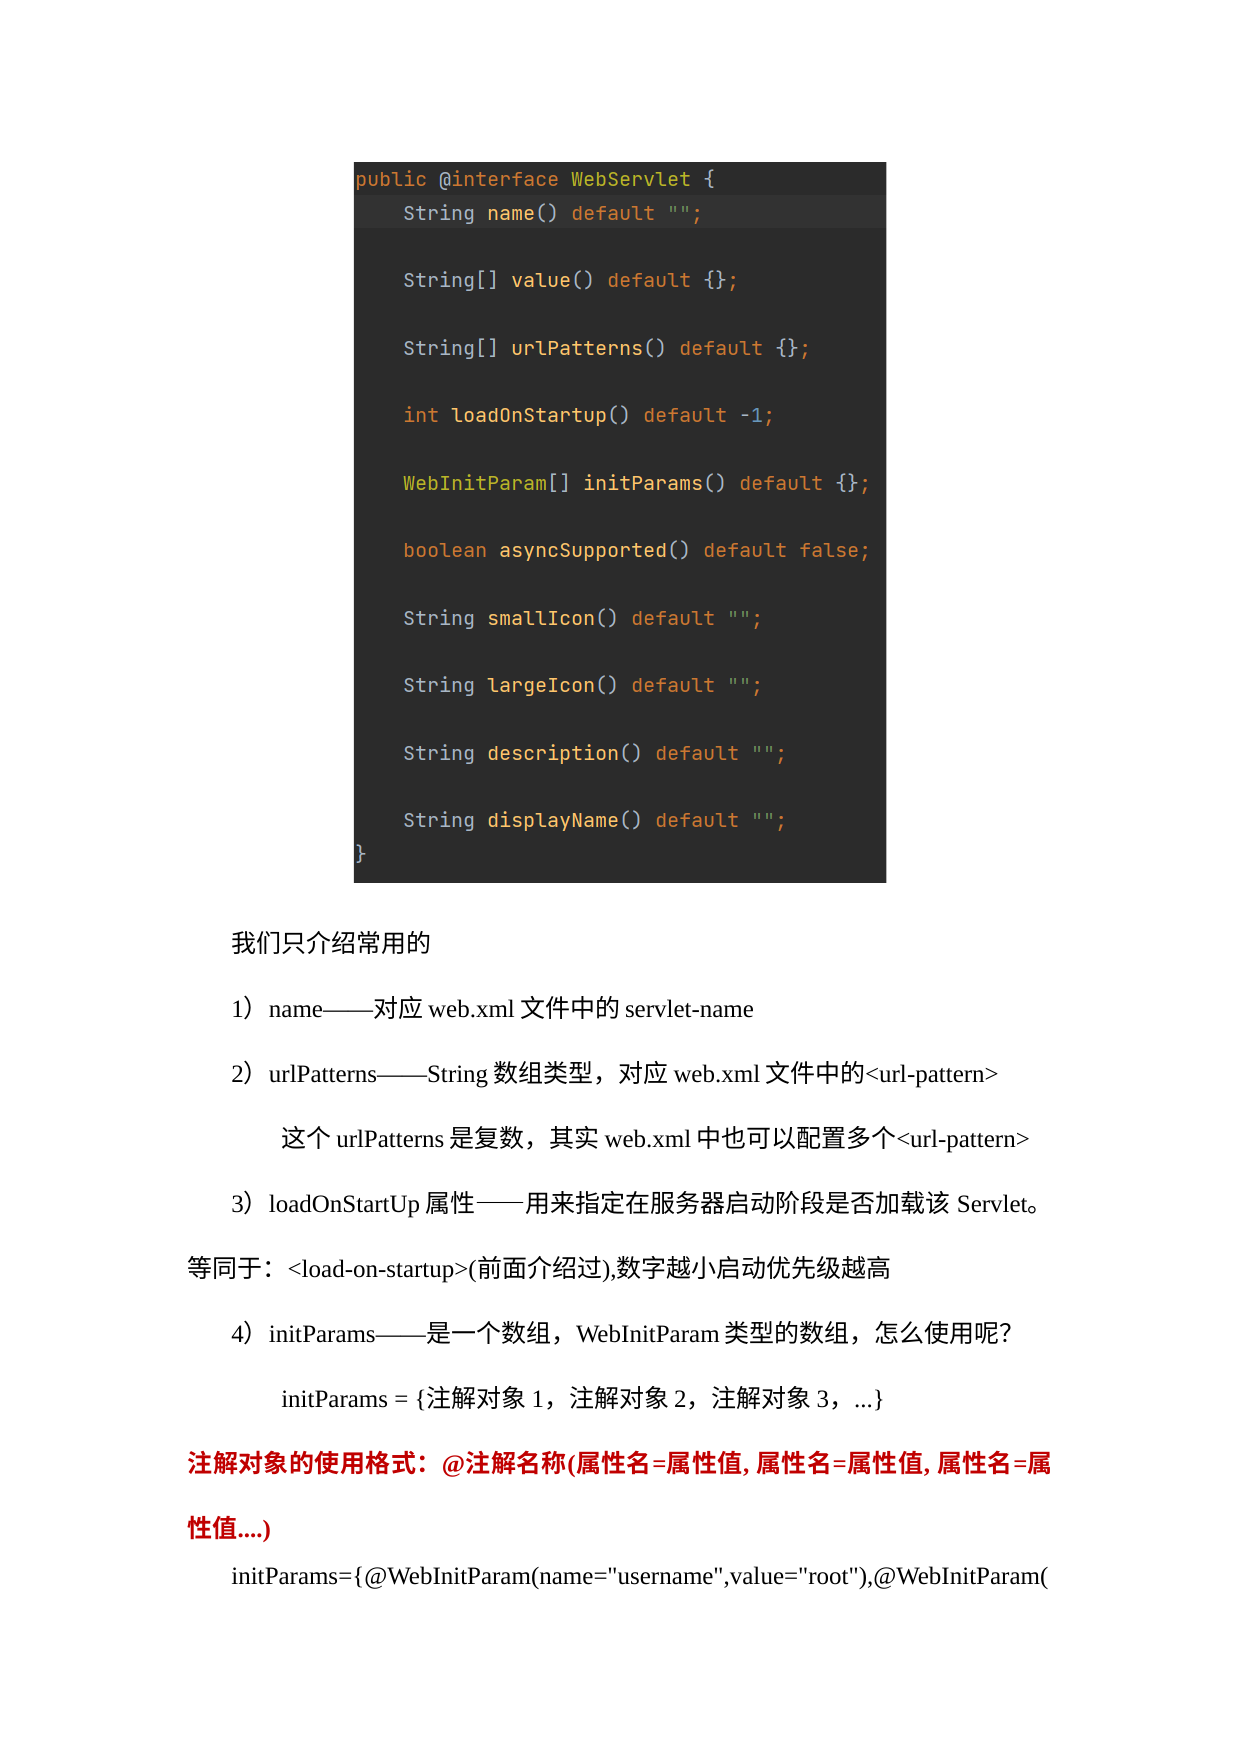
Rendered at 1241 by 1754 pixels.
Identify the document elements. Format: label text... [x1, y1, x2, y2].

text 3）loadOnStartUp属性——用来指定在服务器启动阶段是否加载该Servlet。等同于：<load-on-startup>(前面介绍过),数字越小启动优先级越高 [187, 1169, 1053, 1299]
text 注解对象的使用格式：@注解名称(属性名=属性值, 属性名=属性值, 属性名=属性值....) [187, 1429, 1053, 1559]
text 1）name——对应web.xml文件中的servlet-name [187, 974, 1053, 1039]
picture [353, 162, 887, 883]
text initParams = {注解对象1，注解对象2，注解对象3，...} [187, 1364, 1053, 1429]
text 4）initParams——是一个数组，WebInitParam类型的数组，怎么使用呢？ [187, 1299, 1053, 1364]
text 我们只介绍常用的 [187, 909, 1053, 974]
text 这个urlPatterns是复数，其实web.xml中也可以配置多个<url-pattern> [187, 1104, 1053, 1169]
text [187, 1559, 1053, 1592]
text 2）urlPatterns——String数组类型，对应web.xml文件中的<url-pattern> [187, 1039, 1053, 1104]
